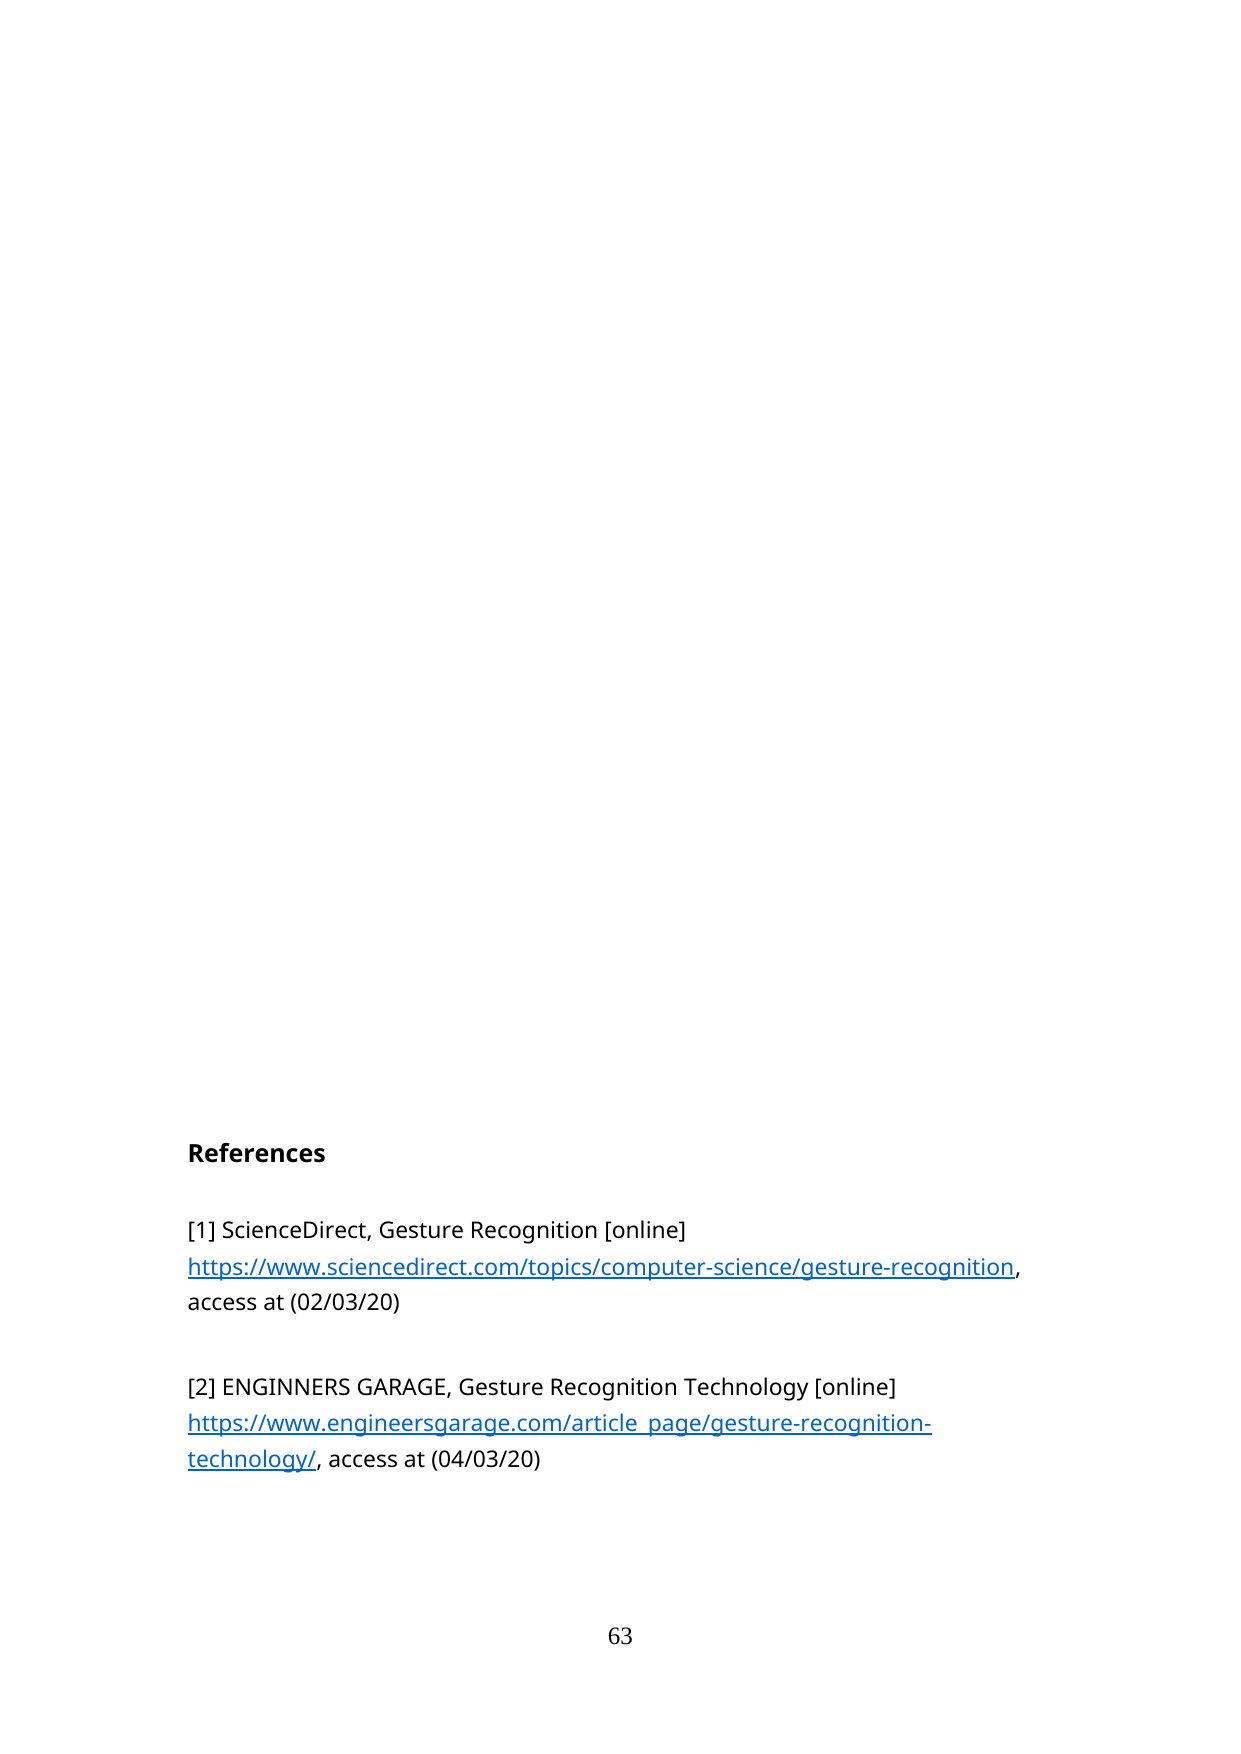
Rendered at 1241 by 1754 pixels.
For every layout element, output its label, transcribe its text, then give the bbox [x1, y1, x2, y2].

text [1] ScienceDirect, Gesture Recognition [online] https://www.sciencedirect.com/topics/computer-science/gesture-recognition, access at (02/03/20) [187, 1214, 1053, 1318]
text References [187, 1136, 1053, 1170]
text [2] ENGINNERS GARAGE, Gesture Recognition Technology [online] https://www.engineersgarage.com/article_page/gesture-recognition-technology/, access at (04/03/20) [187, 1371, 1053, 1474]
